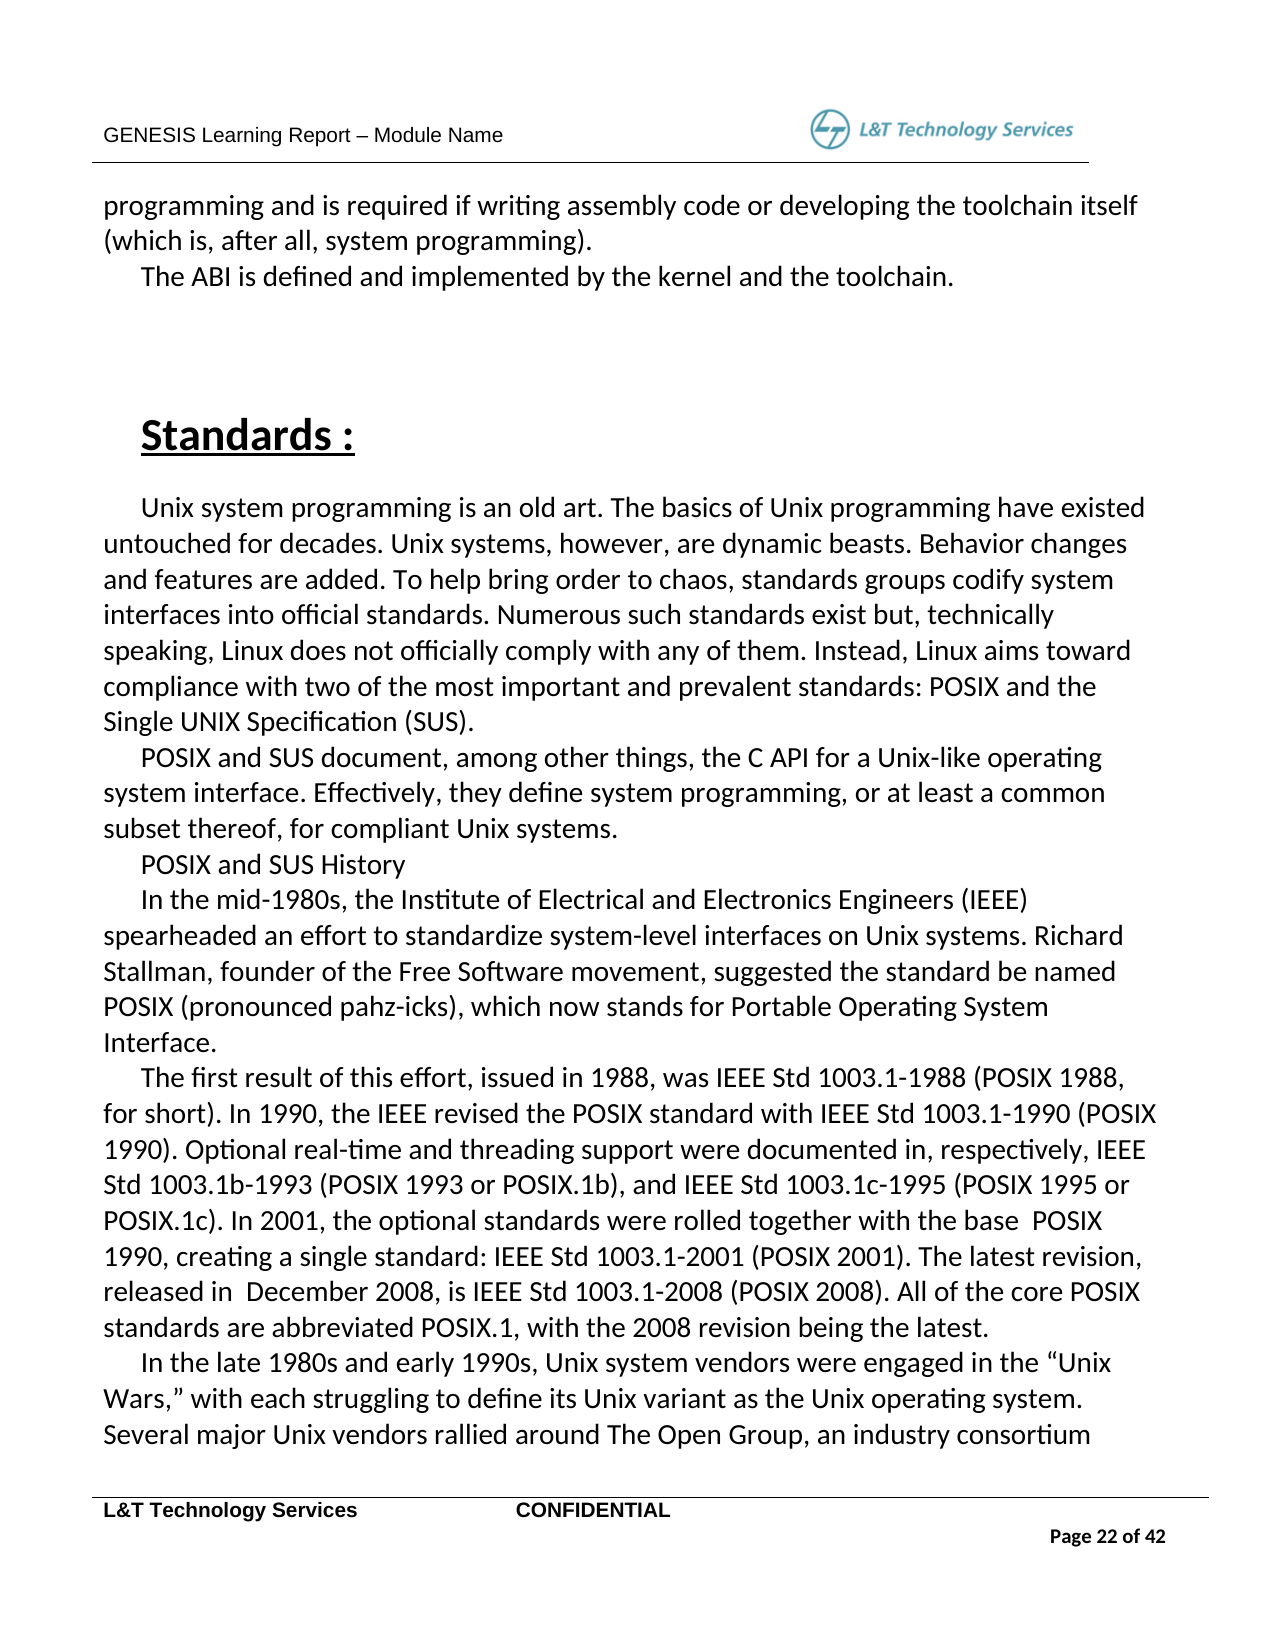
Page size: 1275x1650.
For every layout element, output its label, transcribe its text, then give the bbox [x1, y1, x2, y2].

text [103, 187, 1162, 258]
text The first result of this effort, issued in 1988, was IEEE Std 1003.1-1988 (POSIX 1988, for short). In 1990, the IEEE revised the POSIX standard with IEEE Std 1003.1-1990 (POSIX 1990). Optional real-time and threading support were documented in, respectively, IEEE Std 1003.1b-1993 (POSIX 1993 or POSIX.1b), and IEEE Std 1003.1c-1995 (POSIX 1995 or POSIX.1c). In 2001, the optional standards were rolled together with the base POSIX 1990, creating a single standard: IEEE Std 1003.1-2001 (POSIX 2001). The latest revision, released in December 2008, is IEEE Std 1003.1-2008 (POSIX 2008). All of the core POSIX standards are abbreviated POSIX.1, with the 2008 revision being the latest. [103, 1059, 1162, 1344]
text The ABI is defined and implemented by the kernel and the toolchain. [103, 258, 1162, 294]
text Standards : [103, 406, 1162, 461]
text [103, 1344, 1162, 1451]
text POSIX and SUS document, among other things, the C API for a Unix-like operating system interface. Effectively, they define system programming, or at least a common subset thereof, for compliant Unix systems. [103, 739, 1162, 846]
text POSIX and SUS History [103, 846, 1162, 881]
text Unix system programming is an old art. The basics of Unix programming have existed untouched for decades. Unix systems, however, are dynamic beasts. Behavior changes and features are added. To help bring order to chaos, standards groups codify system interfaces into official standards. Numerous such standards exist but, technically speaking, Linux does not officially comply with any of them. Instead, Linux aims toward compliance with two of the most important and prevalent standards: POSIX and the Single UNIX Specification (SUS). [103, 489, 1162, 739]
text In the mid-1980s, the Institute of Electrical and Electronics Engineers (IEEE) spearheaded an effort to standardize system-level interfaces on Unix systems. Richard Stallman, founder of the Free Software movement, suggested the standard be named POSIX (pronounced pahz-icks), which now stands for Portable Operating System Interface. [103, 881, 1162, 1059]
